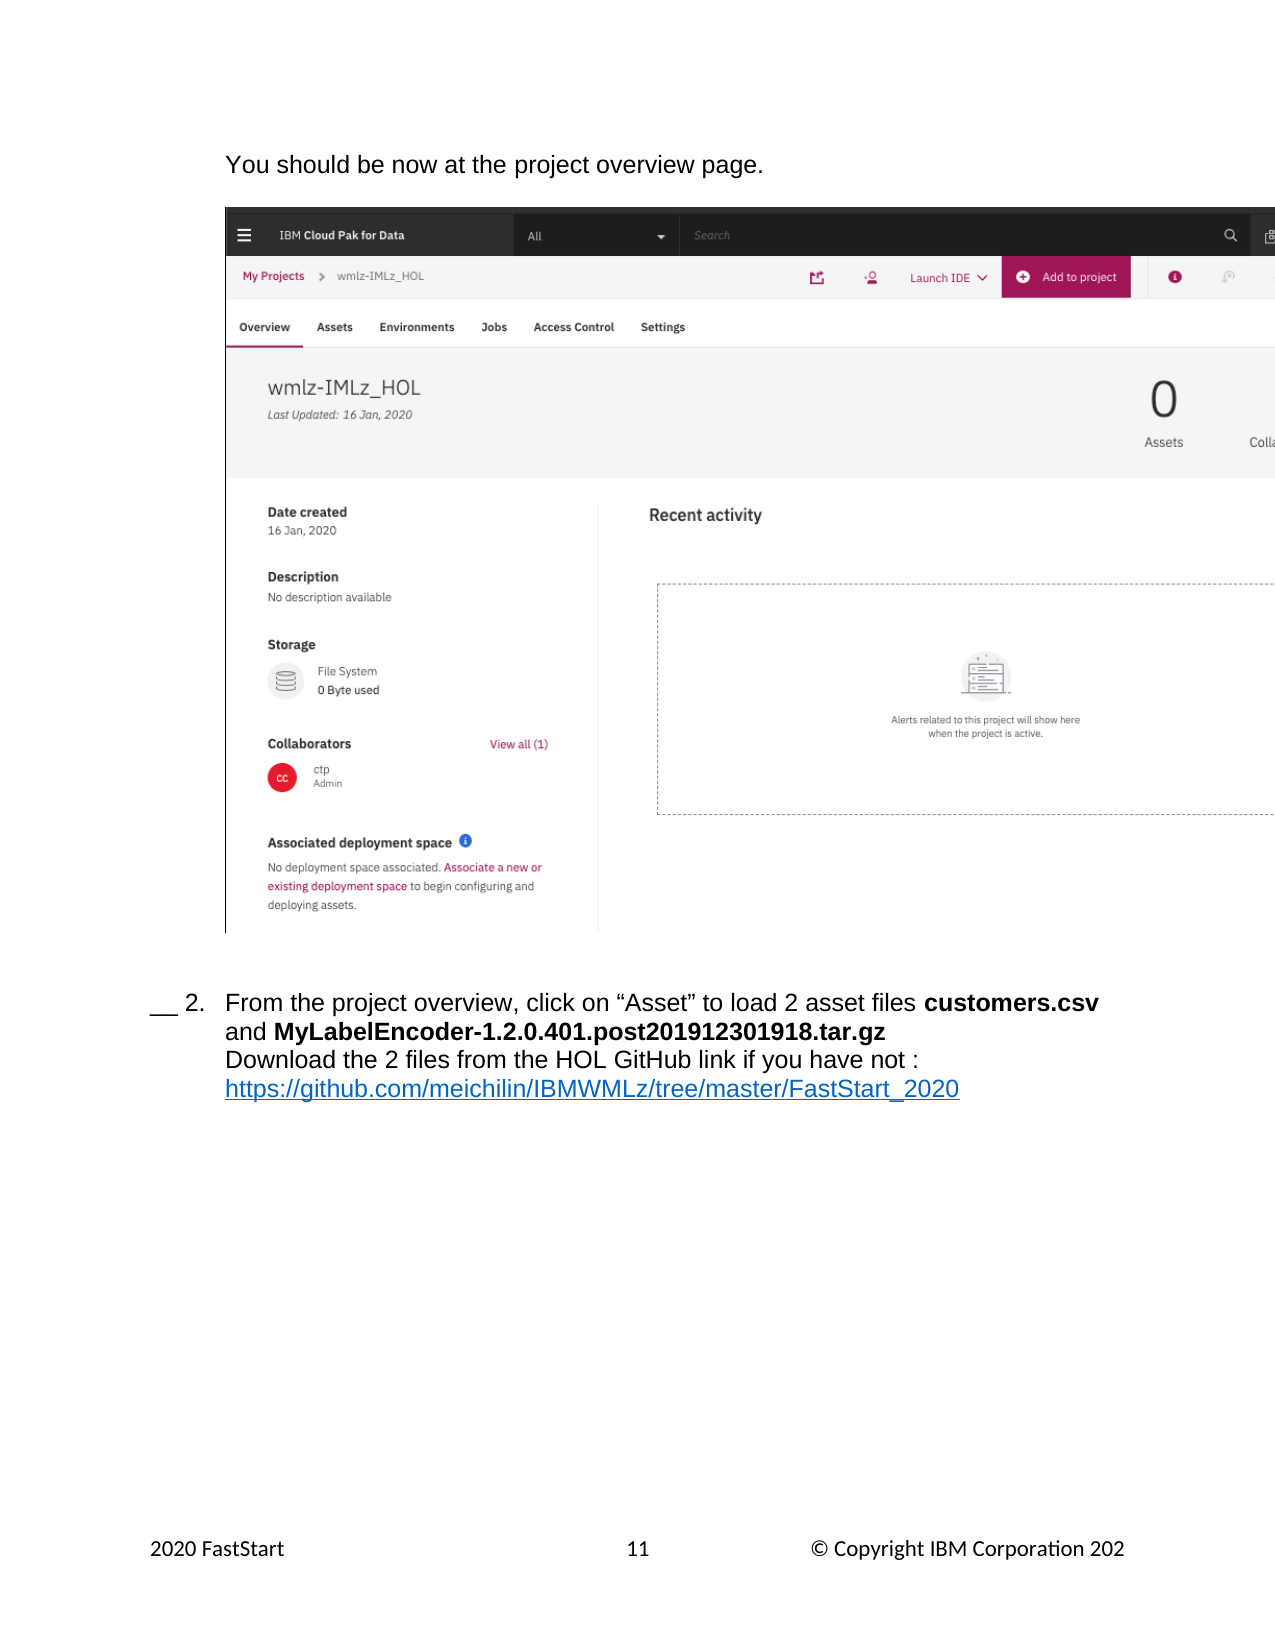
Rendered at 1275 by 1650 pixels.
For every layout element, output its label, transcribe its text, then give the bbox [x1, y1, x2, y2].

list From the project overview, click on “Asset” to load 2 asset files customers.csv and MyLabelEncoder-1.2.0.401.post201912301918.tar.gz Download the 2 files from the HOL GitHub link if you have not : https://github.com/meichilin/IBMWMLz/tree/master/FastStart_2020 [150, 988, 1125, 1103]
picture [225, 207, 1275, 933]
list You should be now at the project overview page. [225, 150, 1125, 207]
